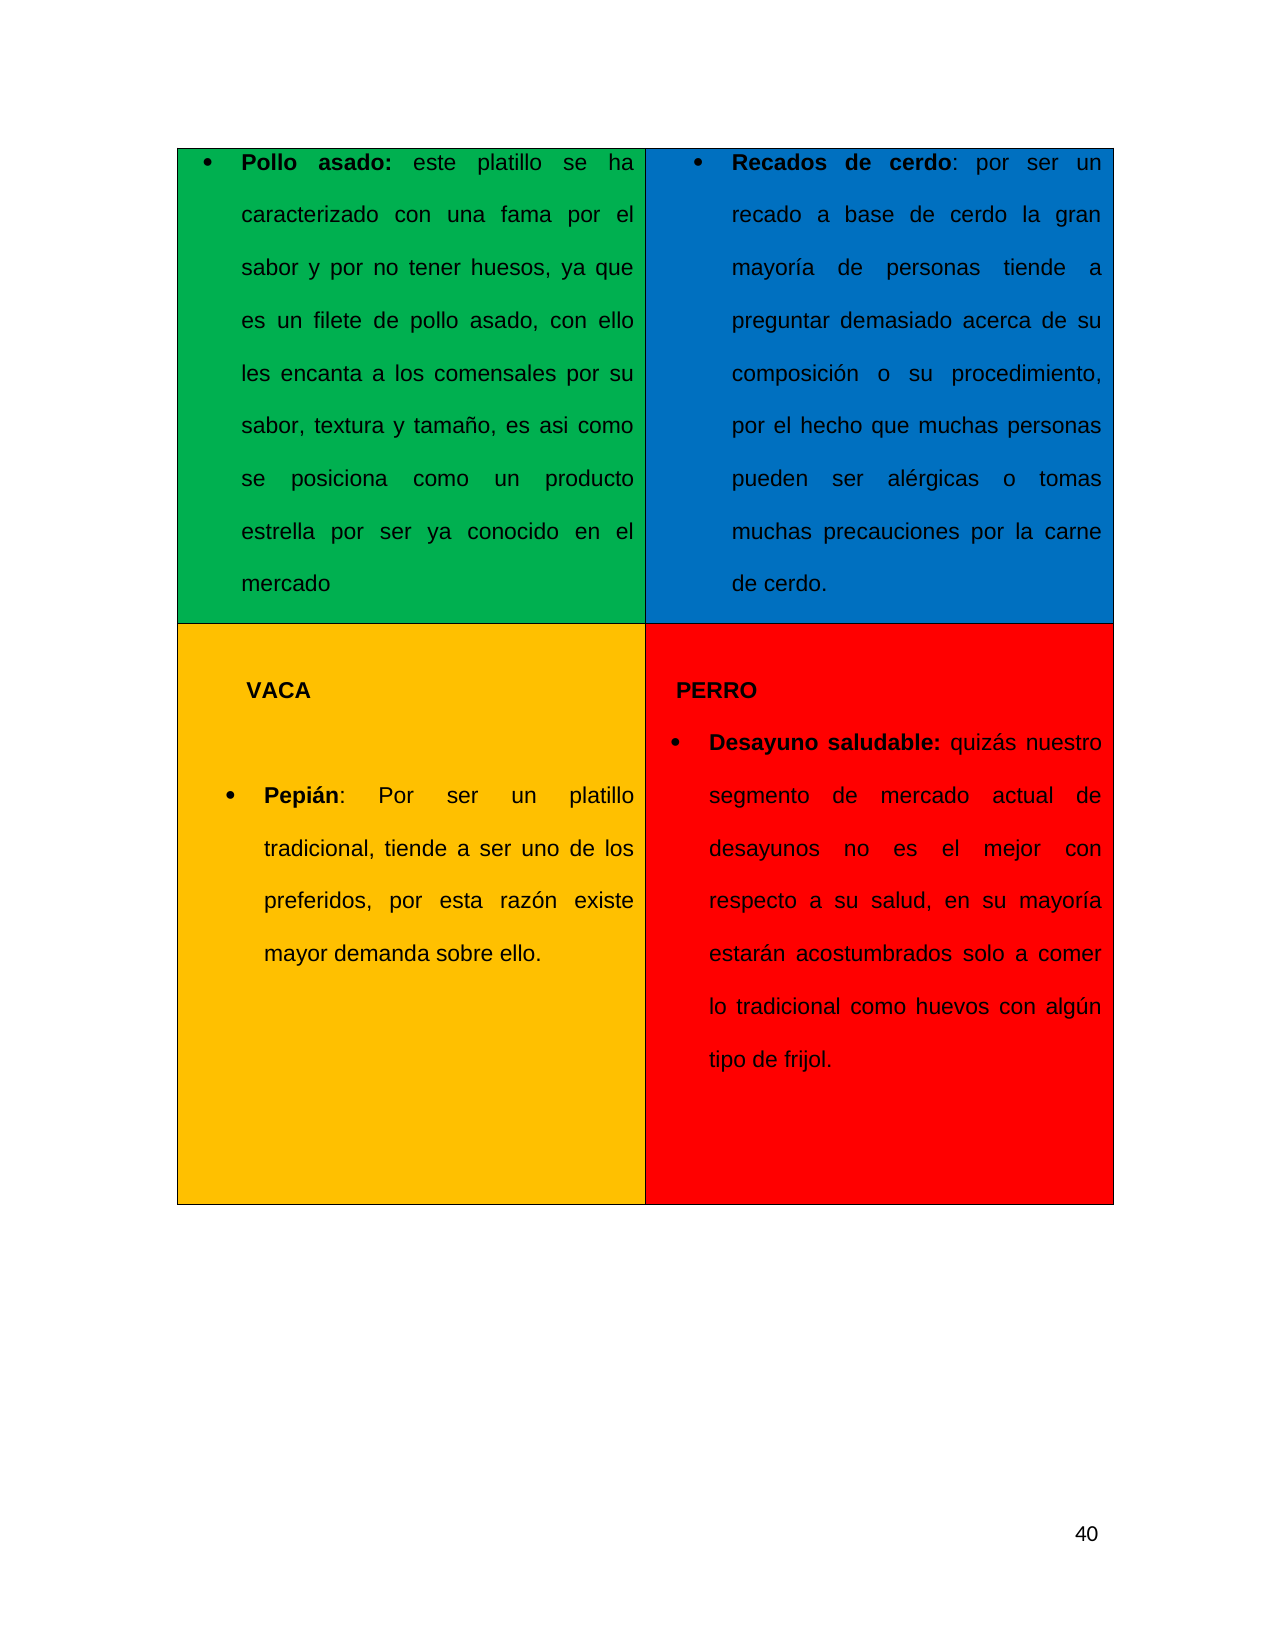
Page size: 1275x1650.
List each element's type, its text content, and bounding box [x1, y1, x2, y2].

table_cell VACA Pepián: Por ser un platillo tradicional, tiende a ser uno de los preferidos, por esta razón existe mayor demanda sobre ello. [178, 624, 645, 1204]
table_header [178, 149, 645, 623]
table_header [646, 149, 1113, 623]
table_cell PERRO Desayuno saludable: quizás nuestro segmento de mercado actual de desayunos no es el mejor con respecto a su salud, en su mayoría estarán acostumbrados solo a comer lo tradicional como huevos con algún tipo de frijol. [646, 624, 1113, 1204]
